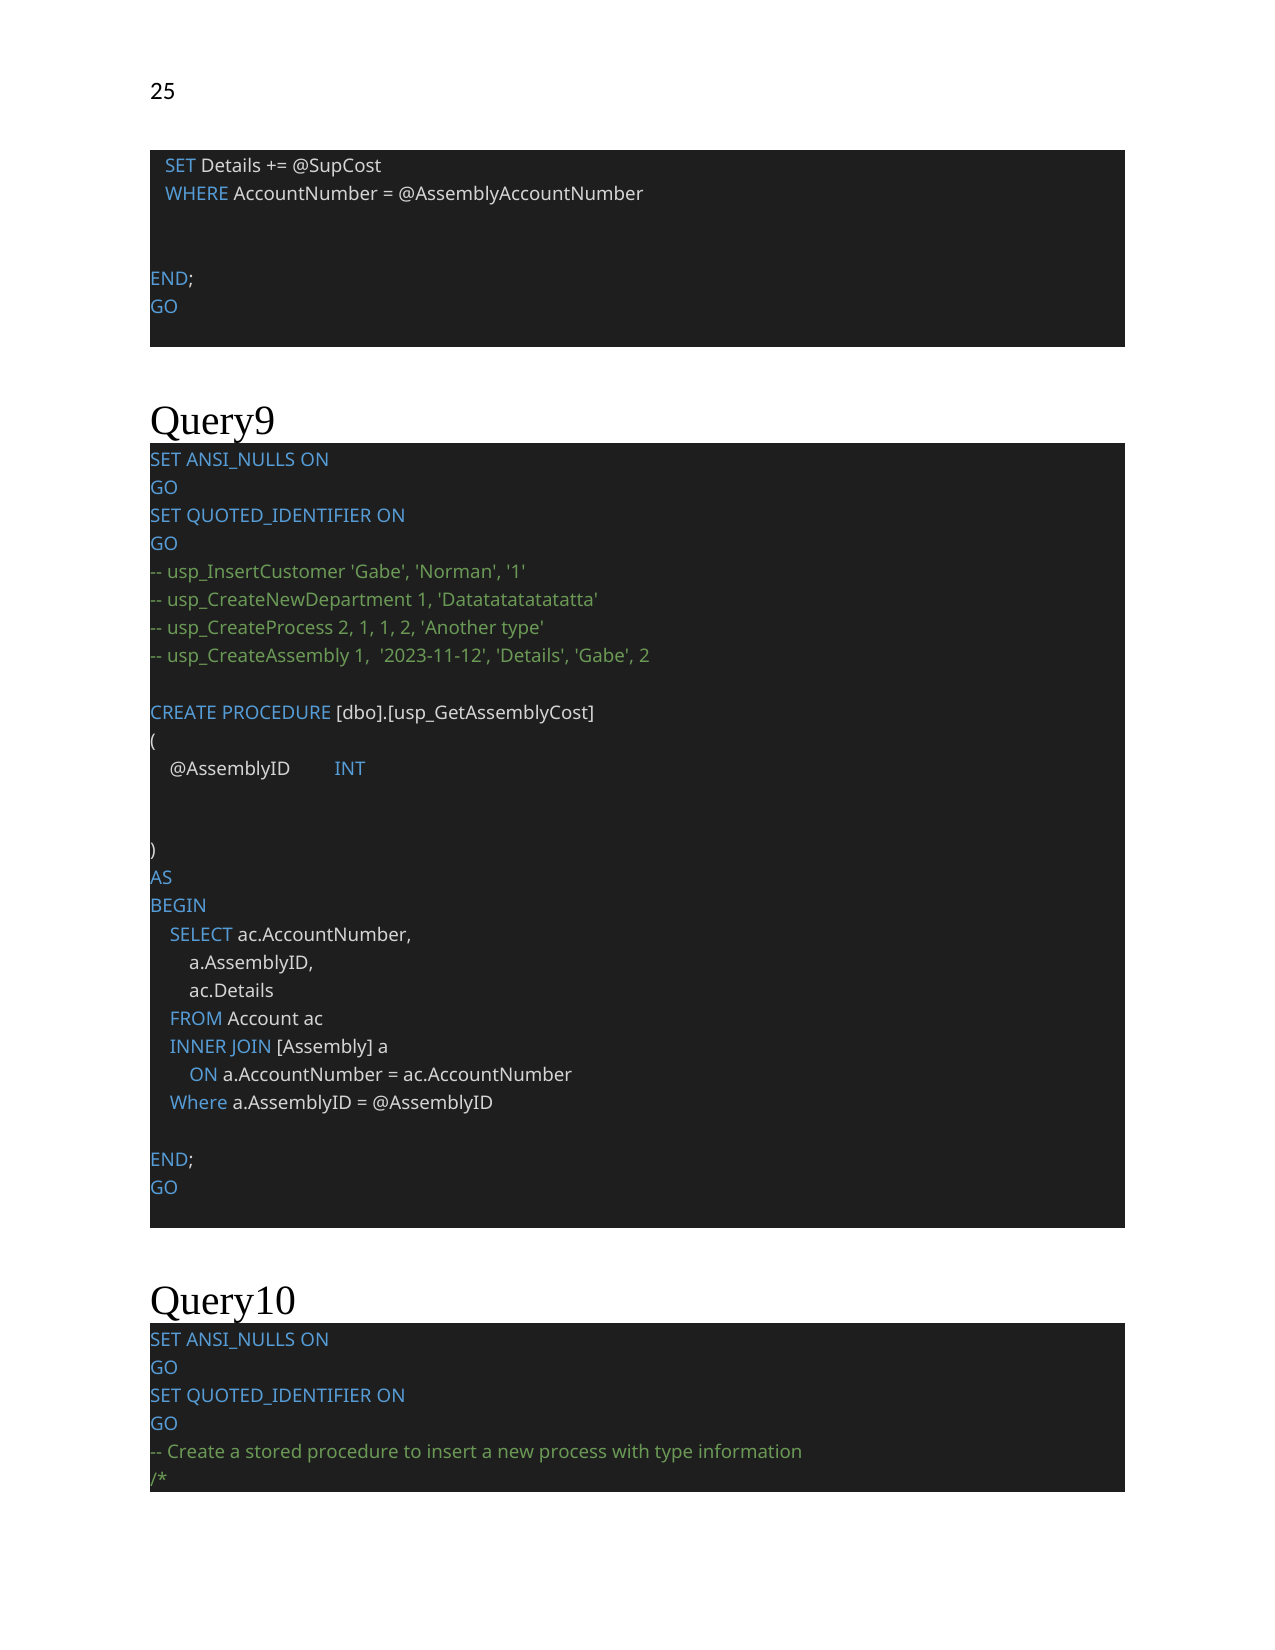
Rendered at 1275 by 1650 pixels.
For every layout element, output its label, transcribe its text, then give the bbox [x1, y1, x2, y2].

text END; [150, 1143, 1125, 1171]
text SET ANSI_NULLS ON [150, 1323, 1125, 1352]
text -- usp_InsertCustomer 'Gabe', 'Norman', '1' [150, 556, 1125, 584]
text END; [150, 263, 1125, 291]
text SET QUOTED_IDENTIFIER ON [150, 499, 1125, 528]
text GO [150, 1171, 1125, 1199]
text ON a.AccountNumber = ac.AccountNumber [150, 1059, 1125, 1087]
text Query9 [150, 395, 1125, 443]
text GO [150, 1408, 1125, 1436]
text WHERE AccountNumber = @AssemblyAccountNumber [150, 178, 1125, 206]
text -- usp_CreateAssembly 1, '2023-11-12', 'Details', 'Gabe', 2 [150, 640, 1125, 668]
text Query10 [150, 1276, 1125, 1323]
text ) [150, 834, 1125, 862]
text ( [150, 724, 1125, 753]
text ac.Details [150, 974, 1125, 1003]
text BEGIN [150, 890, 1125, 918]
text SET ANSI_NULLS ON [150, 443, 1125, 471]
text -- usp_CreateNewDepartment 1, 'Datatatatatatatta' [150, 584, 1125, 612]
text @AssemblyID INT [150, 753, 1125, 781]
text AS [150, 862, 1125, 890]
text CREATE PROCEDURE [dbo].[usp_GetAssemblyCost] [150, 696, 1125, 724]
text SET QUOTED_IDENTIFIER ON [150, 1380, 1125, 1408]
text -- usp_CreateProcess 2, 1, 1, 2, 'Another type' [150, 612, 1125, 640]
text GO [150, 471, 1125, 499]
text GO [150, 291, 1125, 319]
text SET Details += @SupCost [150, 150, 1125, 178]
text GO [150, 1352, 1125, 1380]
text FROM Account ac [150, 1003, 1125, 1031]
text a.AssemblyID, [150, 946, 1125, 974]
text INNER JOIN [Assembly] a [150, 1031, 1125, 1059]
text /* [150, 1464, 1125, 1492]
text GO [150, 528, 1125, 556]
text SELECT ac.AccountNumber, [150, 918, 1125, 946]
text Where a.AssemblyID = @AssemblyID [150, 1087, 1125, 1115]
text -- Create a stored procedure to insert a new process with type information [150, 1436, 1125, 1464]
